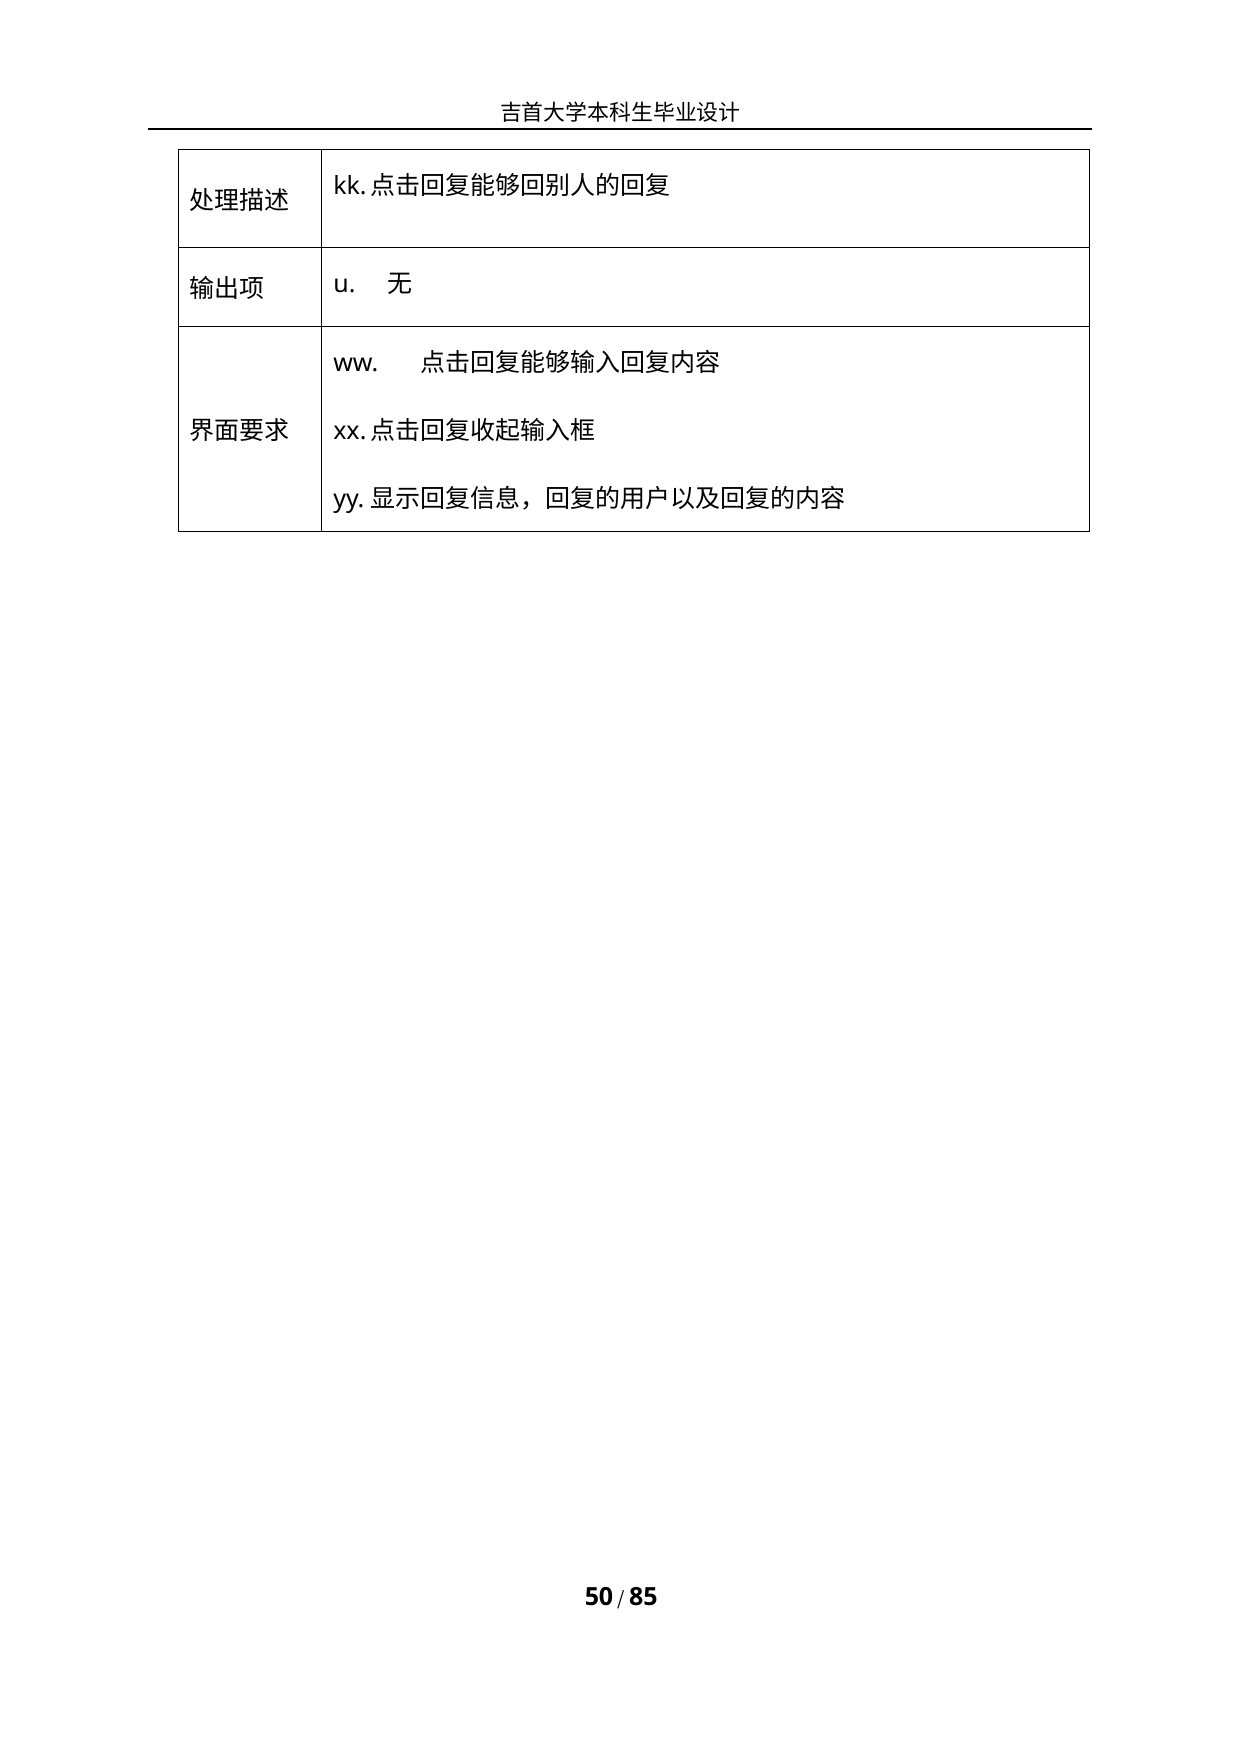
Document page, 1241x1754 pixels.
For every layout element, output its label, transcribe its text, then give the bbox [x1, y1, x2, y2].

table_cell 处理描述 [179, 150, 321, 247]
table_cell 界面要求 [179, 327, 321, 531]
table_cell 无 [322, 248, 1089, 326]
table_cell 输出项 [179, 248, 321, 326]
table_cell 点击回复能够回别人的回复 [322, 150, 1089, 247]
table_cell 点击回复能够输入回复内容 点击回复收起输入框 显示回复信息，回复的用户以及回复的内容 [322, 327, 1089, 531]
